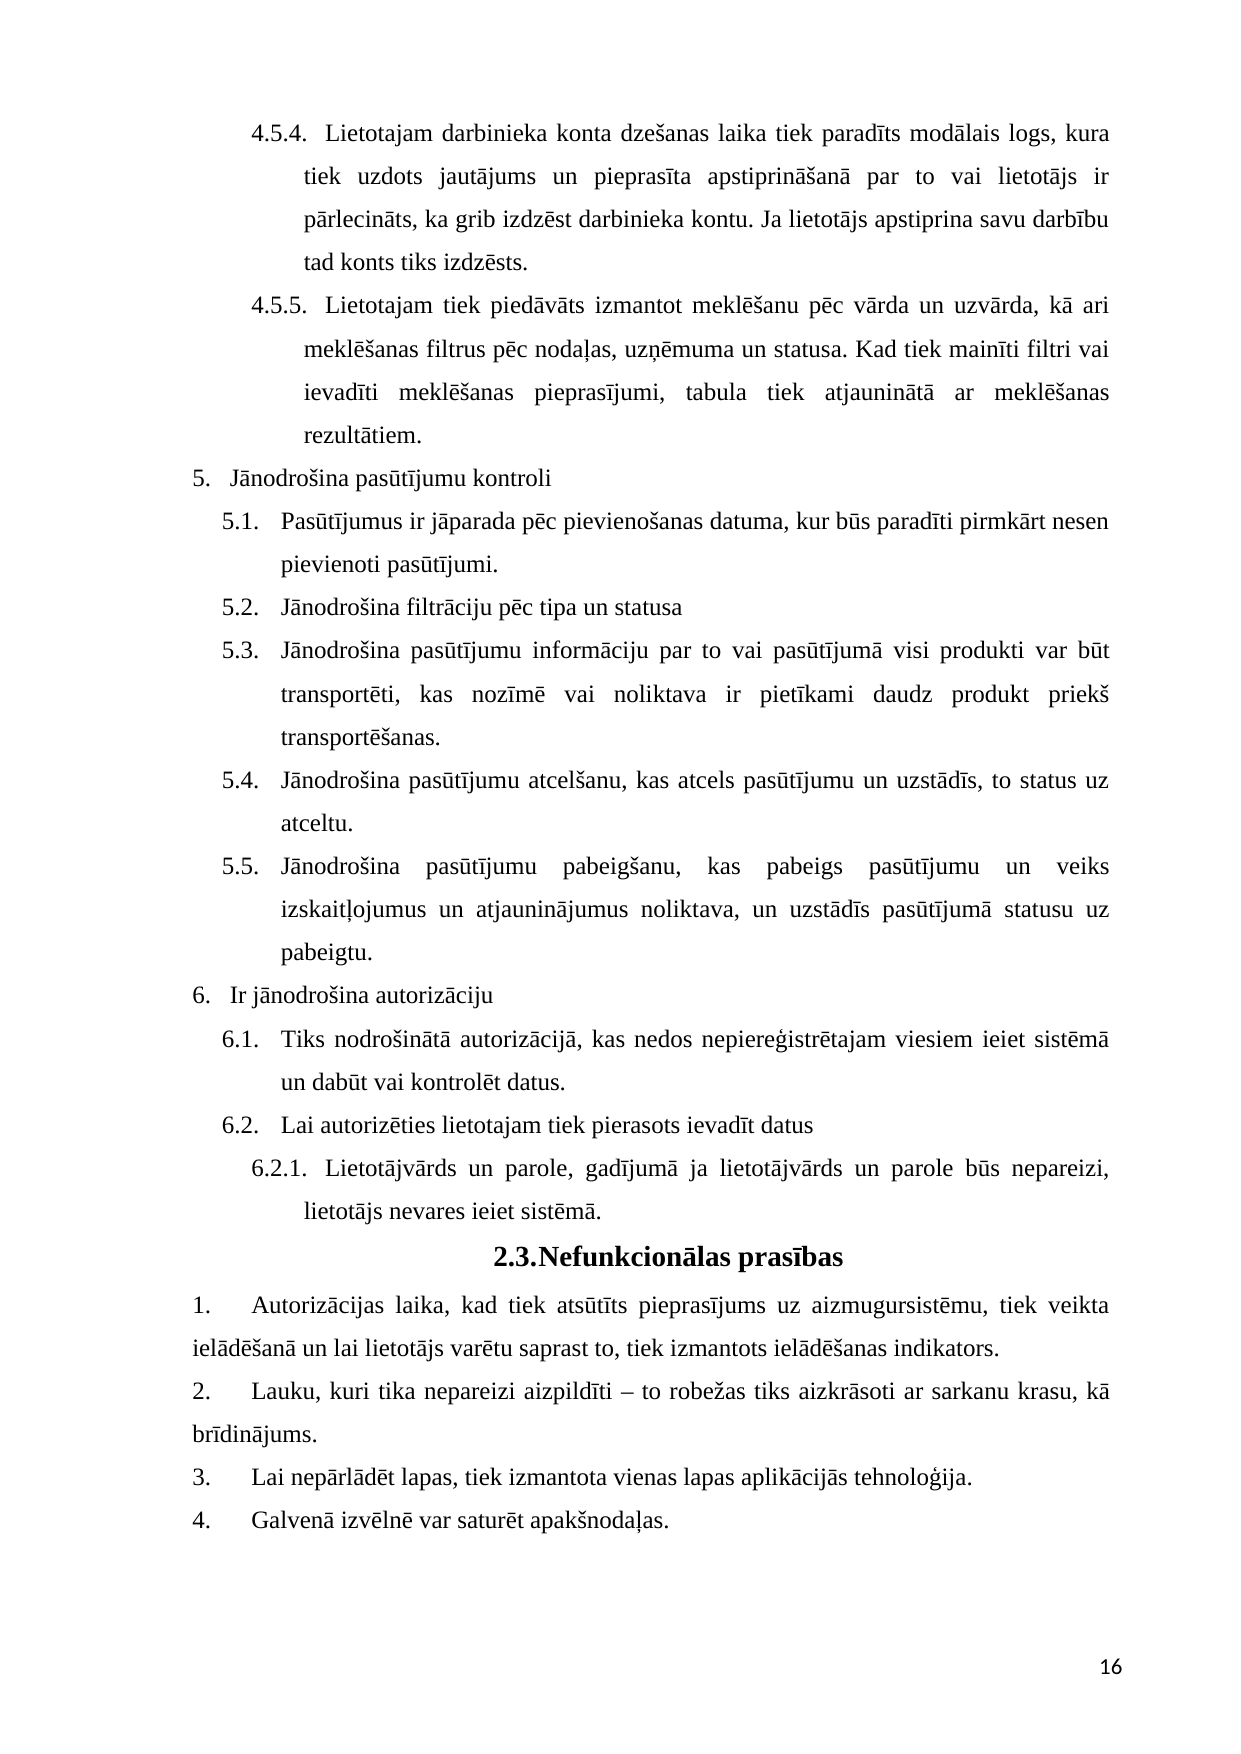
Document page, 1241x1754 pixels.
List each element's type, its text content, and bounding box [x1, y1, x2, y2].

list Lai autorizēties lietotajam tiek pierasots ievadīt datus [222, 1110, 1110, 1139]
list Jānodrošina pasūtījumu informāciju par to vai pasūtījumā visi produkti var būt transportēti, kas nozīmē vai noliktava ir pietīkami daudz produkt priekš transportēšanas. [222, 636, 1110, 751]
list Lietotajam darbinieka konta dzešanas laika tiek paradīts modālais logs, kura tiek uzdots jautājums un pieprasīta apstiprināšanā par to vai lietotājs ir pārlecināts, ka grib izdzēst darbinieka kontu. Ja lietotājs apstiprina savu darbību tad konts tiks izdzēsts. [251, 118, 1110, 276]
list Lietotājvārds un parole, gadījumā ja lietotājvārds un parole būs nepareizi, lietotājs nevares ieiet sistēmā. [251, 1153, 1110, 1225]
list Lauku, kuri tika nepareizi aizpildīti – to robežas tiks aizkrāsoti ar sarkanu krasu, kā brīdinājums. [192, 1376, 1110, 1448]
list Tiks nodrošinātā autorizācijā, kas nedos nepiereģistrētajam viesiem ieiet sistēmā un dabūt vai kontrolēt datus. [222, 1024, 1110, 1096]
list Pasūtījumus ir jāparada pēc pievienošanas datuma, kur būs paradīti pirmkārt nesen pievienoti pasūtījumi. [222, 506, 1110, 578]
list Jānodrošina pasūtījumu pabeigšanu, kas pabeigs pasūtījumu un veiks izskaitļojumus un atjauninājumus noliktava, un uzstādīs pasūtījumā statusu uz pabeigtu. [222, 851, 1110, 966]
list Jānodrošina filtrāciju pēc tipa un statusa [222, 592, 1110, 621]
list Ir jānodrošina autorizāciju [192, 981, 1110, 1009]
list Galvenā izvēlnē var saturēt apakšnodaļas. [192, 1505, 1110, 1534]
list Nefunkcionālas prasības [215, 1239, 1122, 1273]
list Autorizācijas laika, kad tiek atsūtīts pieprasījums uz aizmugursistēmu, tiek veikta ielādēšanā un lai lietotājs varētu saprast to, tiek izmantots ielādēšanas indikators. [192, 1290, 1110, 1362]
list Jānodrošina pasūtījumu kontroli [192, 463, 1110, 492]
list Jānodrošina pasūtījumu atcelšanu, kas atcels pasūtījumu un uzstādīs, to status uz atceltu. [222, 765, 1110, 837]
list Lai nepārlādēt lapas, tiek izmantota vienas lapas aplikācijās tehnoloģija. [192, 1462, 1110, 1491]
list Lietotajam tiek piedāvāts izmantot meklēšanu pēc vārda un uzvārda, kā ari meklēšanas filtrus pēc nodaļas, uzņēmuma un statusa. Kad tiek mainīti filtri vai ievadīti meklēšanas pieprasījumi, tabula tiek atjauninātā ar meklēšanas rezultātiem. [251, 291, 1110, 449]
